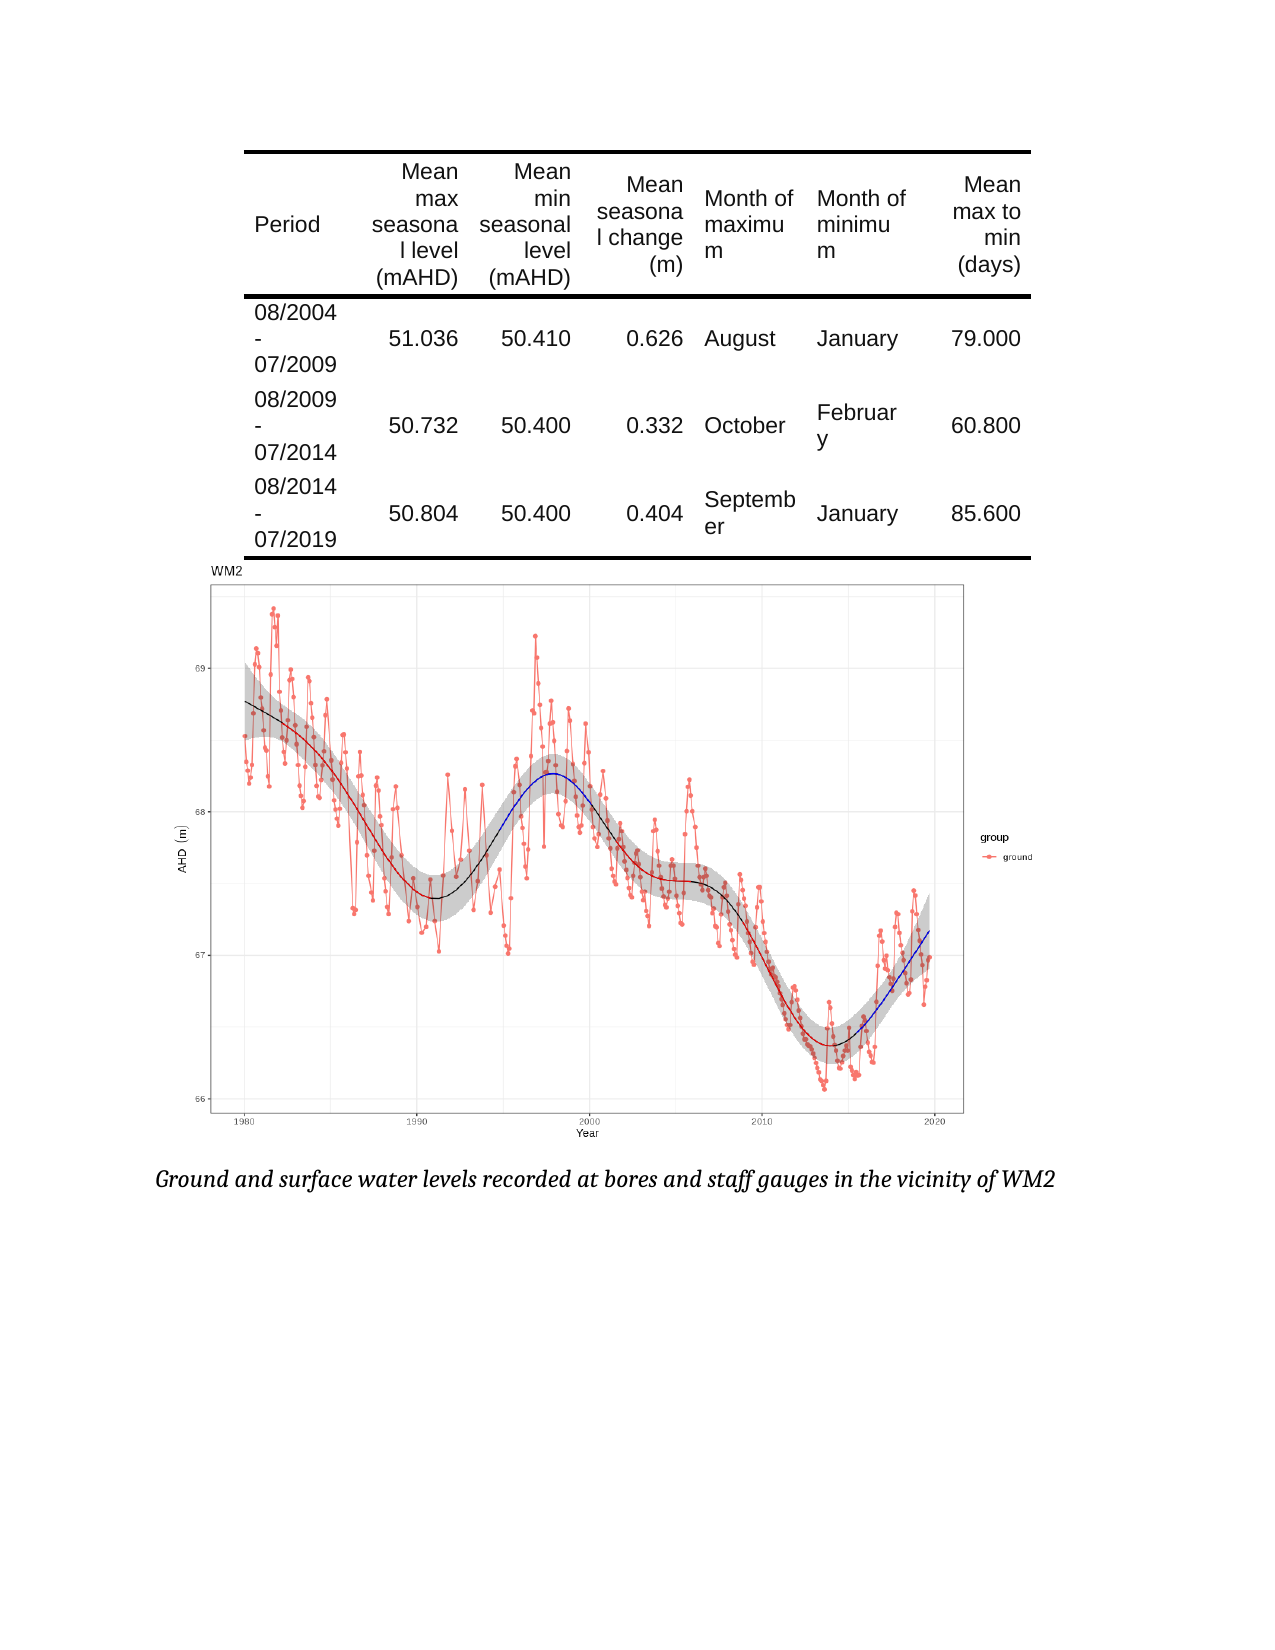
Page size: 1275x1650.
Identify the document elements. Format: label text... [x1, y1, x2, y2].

table_cell 50.732 [356, 382, 469, 469]
table_header Mean max seasonal level (mAHD) [356, 154, 469, 294]
table_cell January [806, 469, 919, 556]
table_cell 85.600 [919, 469, 1031, 556]
table_cell October [694, 382, 806, 469]
table_cell 0.626 [581, 299, 694, 382]
table_header Month of maximum [694, 154, 806, 294]
picture [168, 560, 1044, 1144]
table_cell 50.804 [356, 469, 469, 556]
table_cell 08/2009 - 07/2014 [244, 382, 356, 469]
table_cell 08/2004 - 07/2009 [244, 299, 356, 382]
table_cell 60.800 [919, 382, 1031, 469]
table_cell September [694, 469, 806, 556]
table_cell 50.410 [469, 299, 581, 382]
text Ground and surface water levels recorded at bores and staff gauges in the vicinity of WM2 [150, 1165, 1125, 1193]
table_header Month of minimum [806, 154, 919, 294]
table_cell 51.036 [356, 299, 469, 382]
table_cell 0.332 [581, 382, 694, 469]
table_cell 79.000 [919, 299, 1031, 382]
table_cell 08/2014 - 07/2019 [244, 469, 356, 556]
table_header Mean min seasonal level (mAHD) [469, 154, 581, 294]
table_cell January [806, 299, 919, 382]
table_cell 0.404 [581, 469, 694, 556]
table_header Mean max to min (days) [919, 154, 1031, 294]
table_cell February [806, 382, 919, 469]
table_header Period [244, 154, 356, 294]
table_cell 50.400 [469, 469, 581, 556]
table_header Mean seasonal change (m) [581, 154, 694, 294]
table_cell August [694, 299, 806, 382]
table_cell 50.400 [469, 382, 581, 469]
